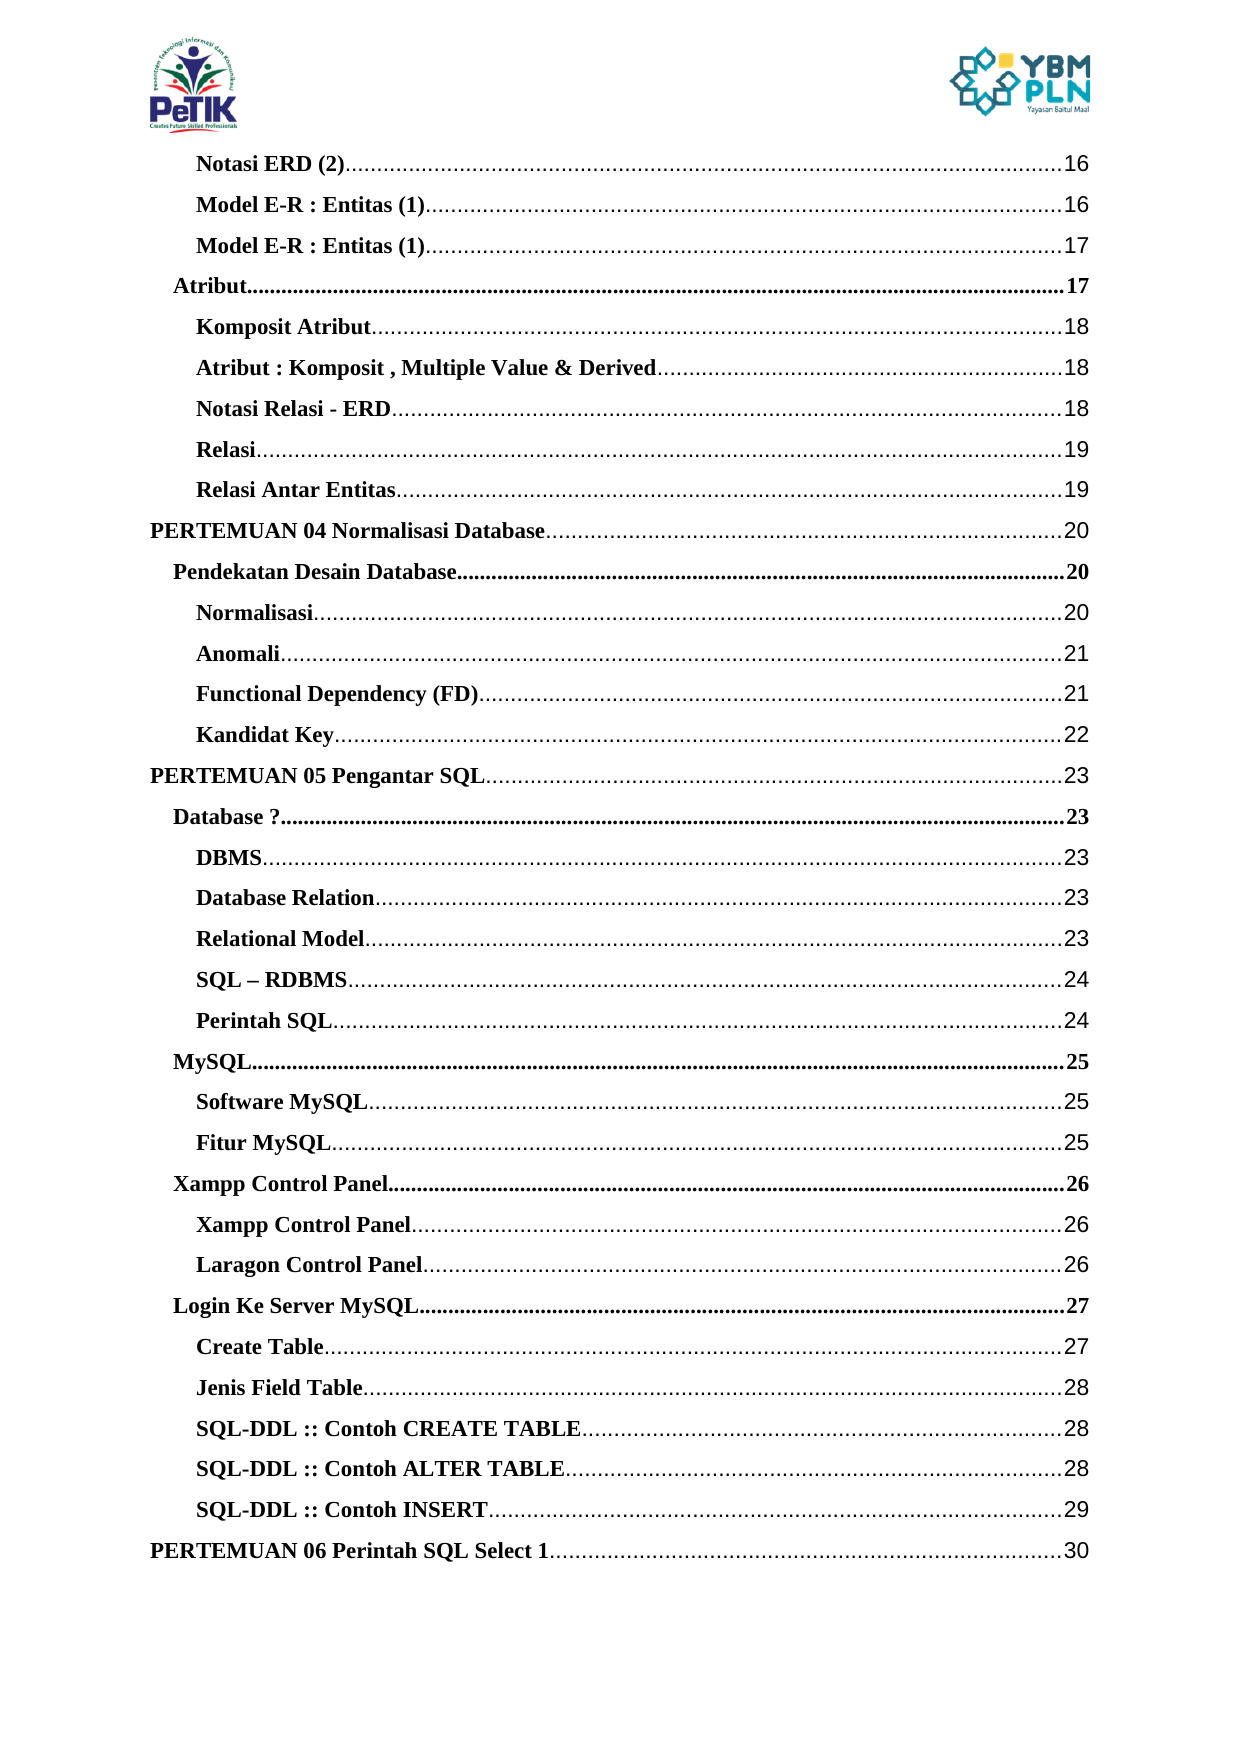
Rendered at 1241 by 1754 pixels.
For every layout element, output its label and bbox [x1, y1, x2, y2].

picture [150, 37, 1091, 133]
